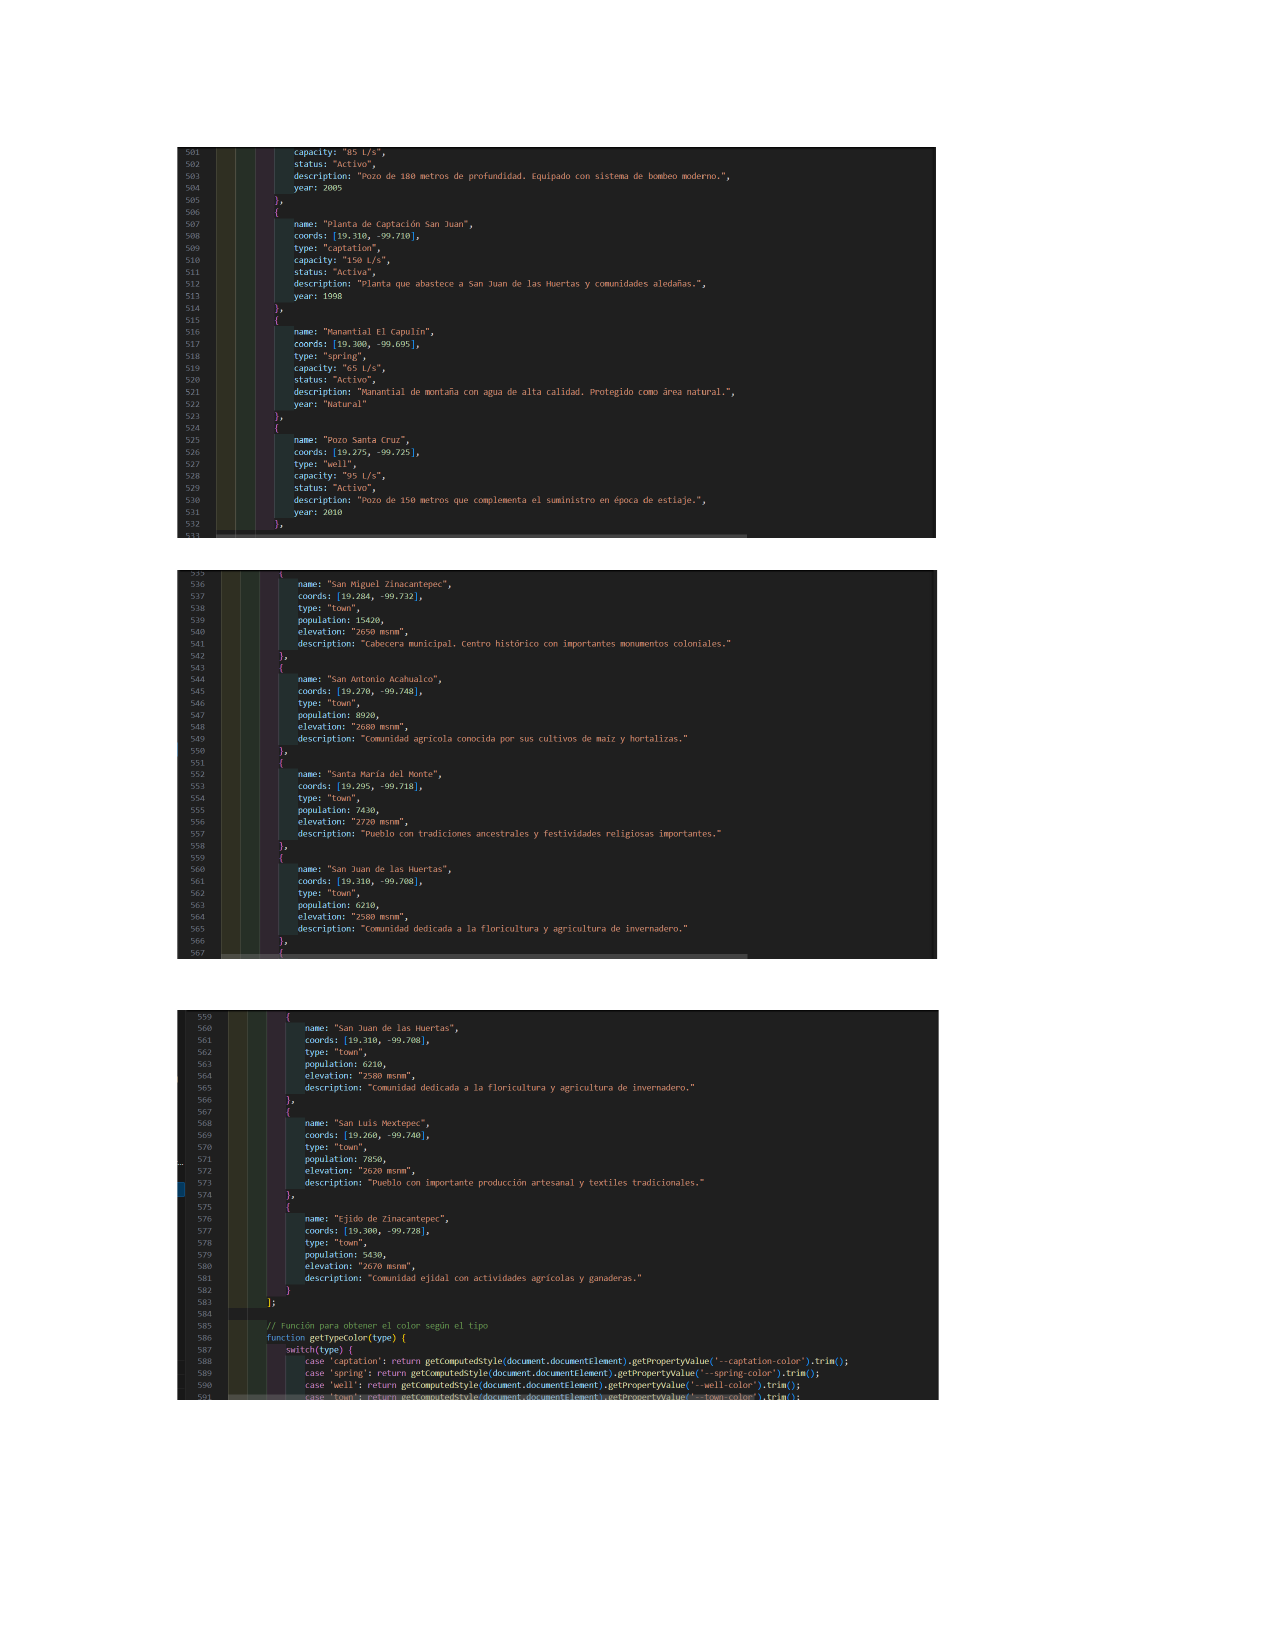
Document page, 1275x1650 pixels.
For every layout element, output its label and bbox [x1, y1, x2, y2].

picture [177, 1010, 939, 1400]
picture [177, 570, 938, 959]
picture [177, 147, 936, 538]
